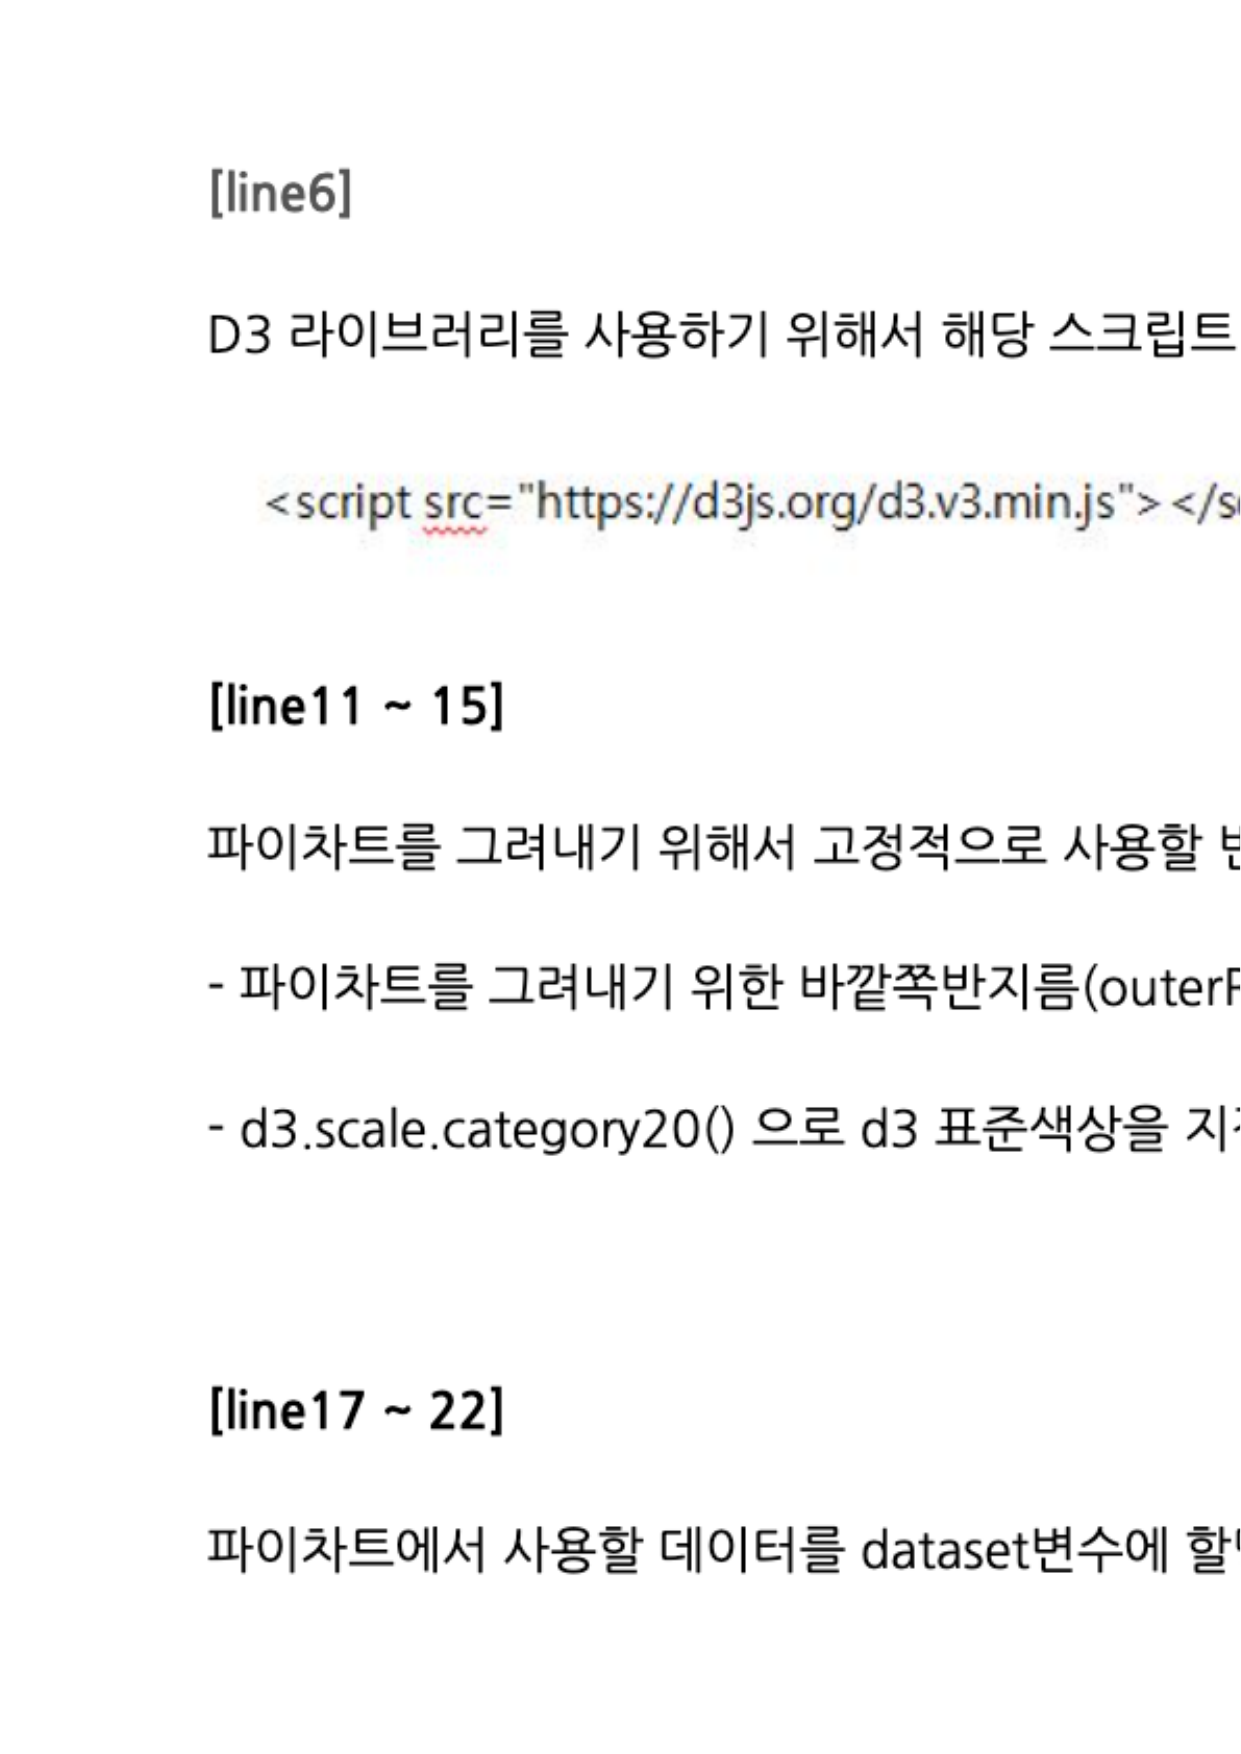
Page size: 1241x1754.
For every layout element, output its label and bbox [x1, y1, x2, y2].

picture [150, 150, 1241, 1604]
